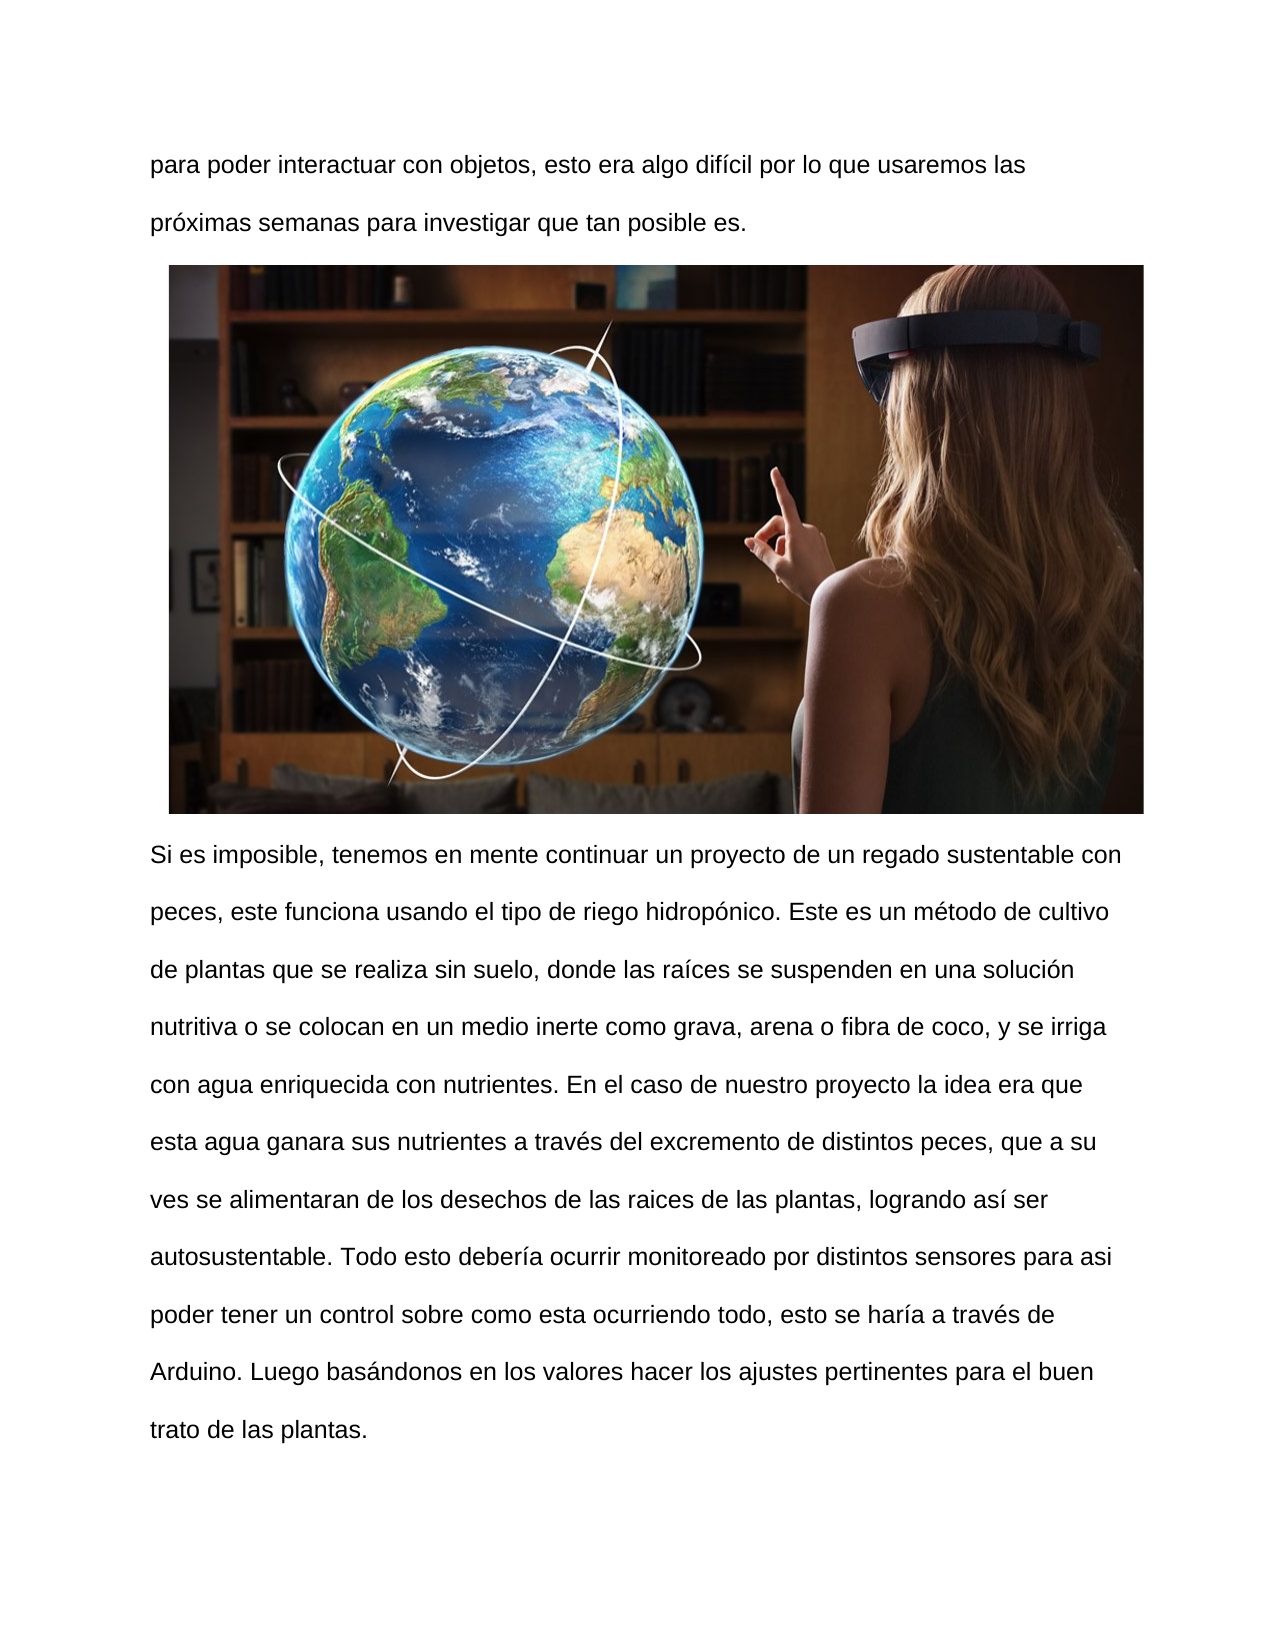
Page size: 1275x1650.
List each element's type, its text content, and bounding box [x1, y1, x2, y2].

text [150, 150, 1125, 236]
text Si es imposible, tenemos en mente continuar un proyecto de un regado sustentable con peces, este funciona usando el tipo de riego hidropónico. Este es un método de cultivo de plantas que se realiza sin suelo, donde las raíces se suspenden en una solución nutritiva o se colocan en un medio inerte como grava, arena o fibra de coco, y se irriga con agua enriquecida con nutrientes. En el caso de nuestro proyecto la idea era que esta agua ganara sus nutrientes a través del excremento de distintos peces, que a su ves se alimentaran de los desechos de las raices de las plantas, logrando así ser autosustentable. Todo esto debería ocurrir monitoreado por distintos sensores para asi poder tener un control sobre como esta ocurriendo todo, esto se haría a través de Arduino. Luego basándonos en los valores hacer los ajustes pertinentes para el buen trato de las plantas. [150, 840, 1125, 1443]
